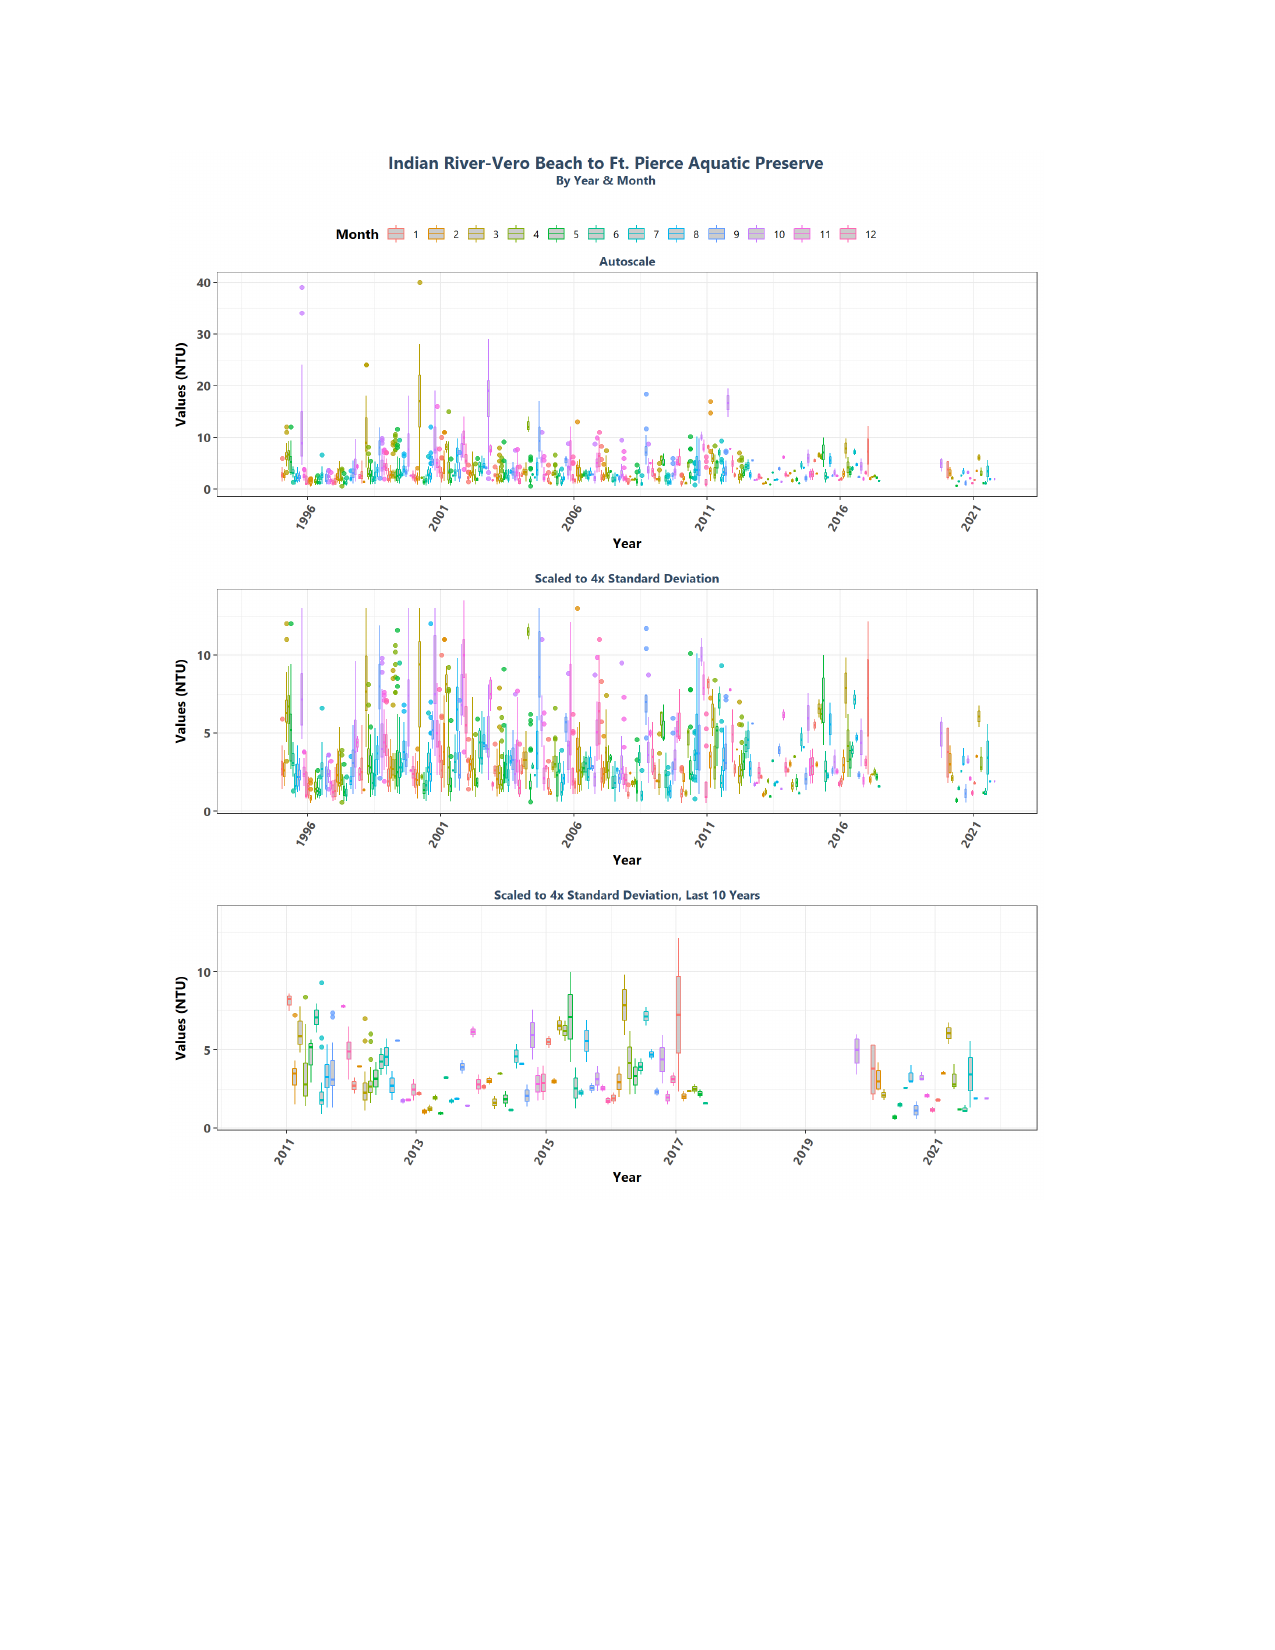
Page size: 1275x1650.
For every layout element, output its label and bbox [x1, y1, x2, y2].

picture [168, 150, 1044, 1200]
